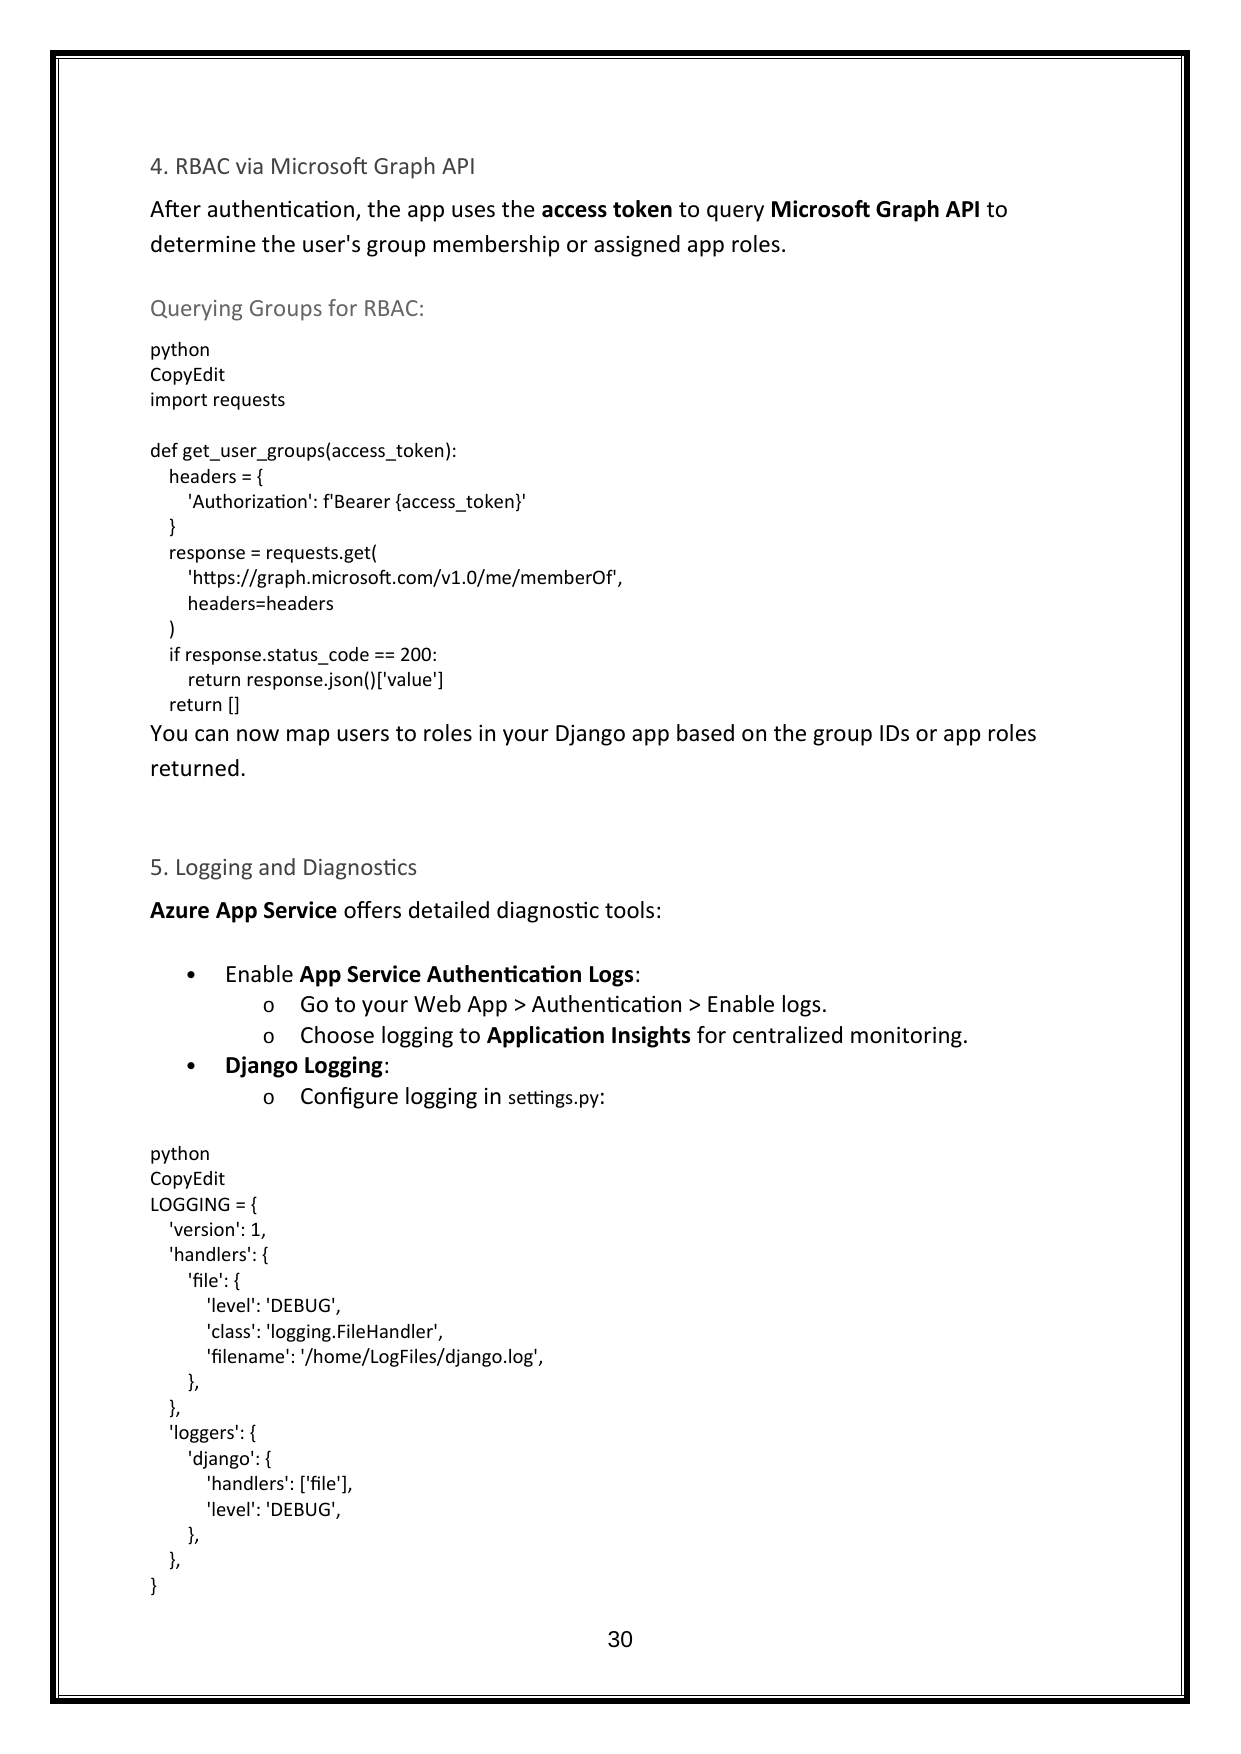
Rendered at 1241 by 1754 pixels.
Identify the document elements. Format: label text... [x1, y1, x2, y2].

text 'handlers': ['file'], [150, 1470, 1090, 1496]
subtitle 4. RBAC via Microsoft Graph API [150, 150, 1090, 181]
text } [150, 514, 1090, 539]
text 'class': 'logging.FileHandler', [150, 1318, 1090, 1343]
text 'loggers': { [150, 1419, 1090, 1445]
text LOGGING = { [150, 1191, 1090, 1216]
text python [150, 336, 1090, 361]
text CopyEdit [150, 361, 1090, 387]
text if response.status_code == 200: [150, 641, 1090, 666]
text You can now map users to roles in your Django app based on the group IDs or app roles returned. [150, 717, 1090, 783]
text ) [150, 615, 1090, 641]
subtitle Querying Groups for RBAC: [150, 292, 1090, 323]
text 'https://graph.microsoft.com/v1.0/me/memberOf', [150, 564, 1090, 590]
text } [150, 1572, 1090, 1597]
text return response.json()['value'] [150, 666, 1090, 692]
text 'level': 'DEBUG', [150, 1292, 1090, 1318]
text import requests [150, 387, 1090, 412]
text python [150, 1140, 1090, 1165]
text After authentication, the app uses the access token to query Microsoft Graph API to determine the user's group membership or assigned app roles. [150, 193, 1090, 259]
text return [] [150, 692, 1090, 717]
text }, [150, 1369, 1090, 1394]
list Enable App Service Authentication Logs: [187, 958, 1090, 989]
text 'file': { [150, 1267, 1090, 1292]
text response = requests.get( [150, 539, 1090, 564]
list Configure logging in settings.py: [262, 1080, 1090, 1111]
text }, [150, 1394, 1090, 1419]
text }, [150, 1521, 1090, 1547]
text def get_user_groups(access_token): [150, 437, 1090, 463]
text 'level': 'DEBUG', [150, 1496, 1090, 1521]
subtitle 5. Logging and Diagnostics [150, 851, 1090, 881]
text headers = { [150, 463, 1090, 488]
list Django Logging: [187, 1050, 1090, 1080]
text }, [150, 1547, 1090, 1572]
text 'handlers': { [150, 1242, 1090, 1267]
text headers=headers [150, 590, 1090, 615]
text 'django': { [150, 1445, 1090, 1470]
text 'version': 1, [150, 1216, 1090, 1242]
list Go to your Web App > Authentication > Enable logs. [262, 989, 1090, 1019]
text 'filename': '/home/LogFiles/django.log', [150, 1343, 1090, 1369]
list Choose logging to Application Insights for centralized monitoring. [262, 1019, 1090, 1050]
text CopyEdit [150, 1165, 1090, 1191]
text Azure App Service offers detailed diagnostic tools: [150, 894, 1090, 924]
text 'Authorization': f'Bearer {access_token}' [150, 488, 1090, 514]
